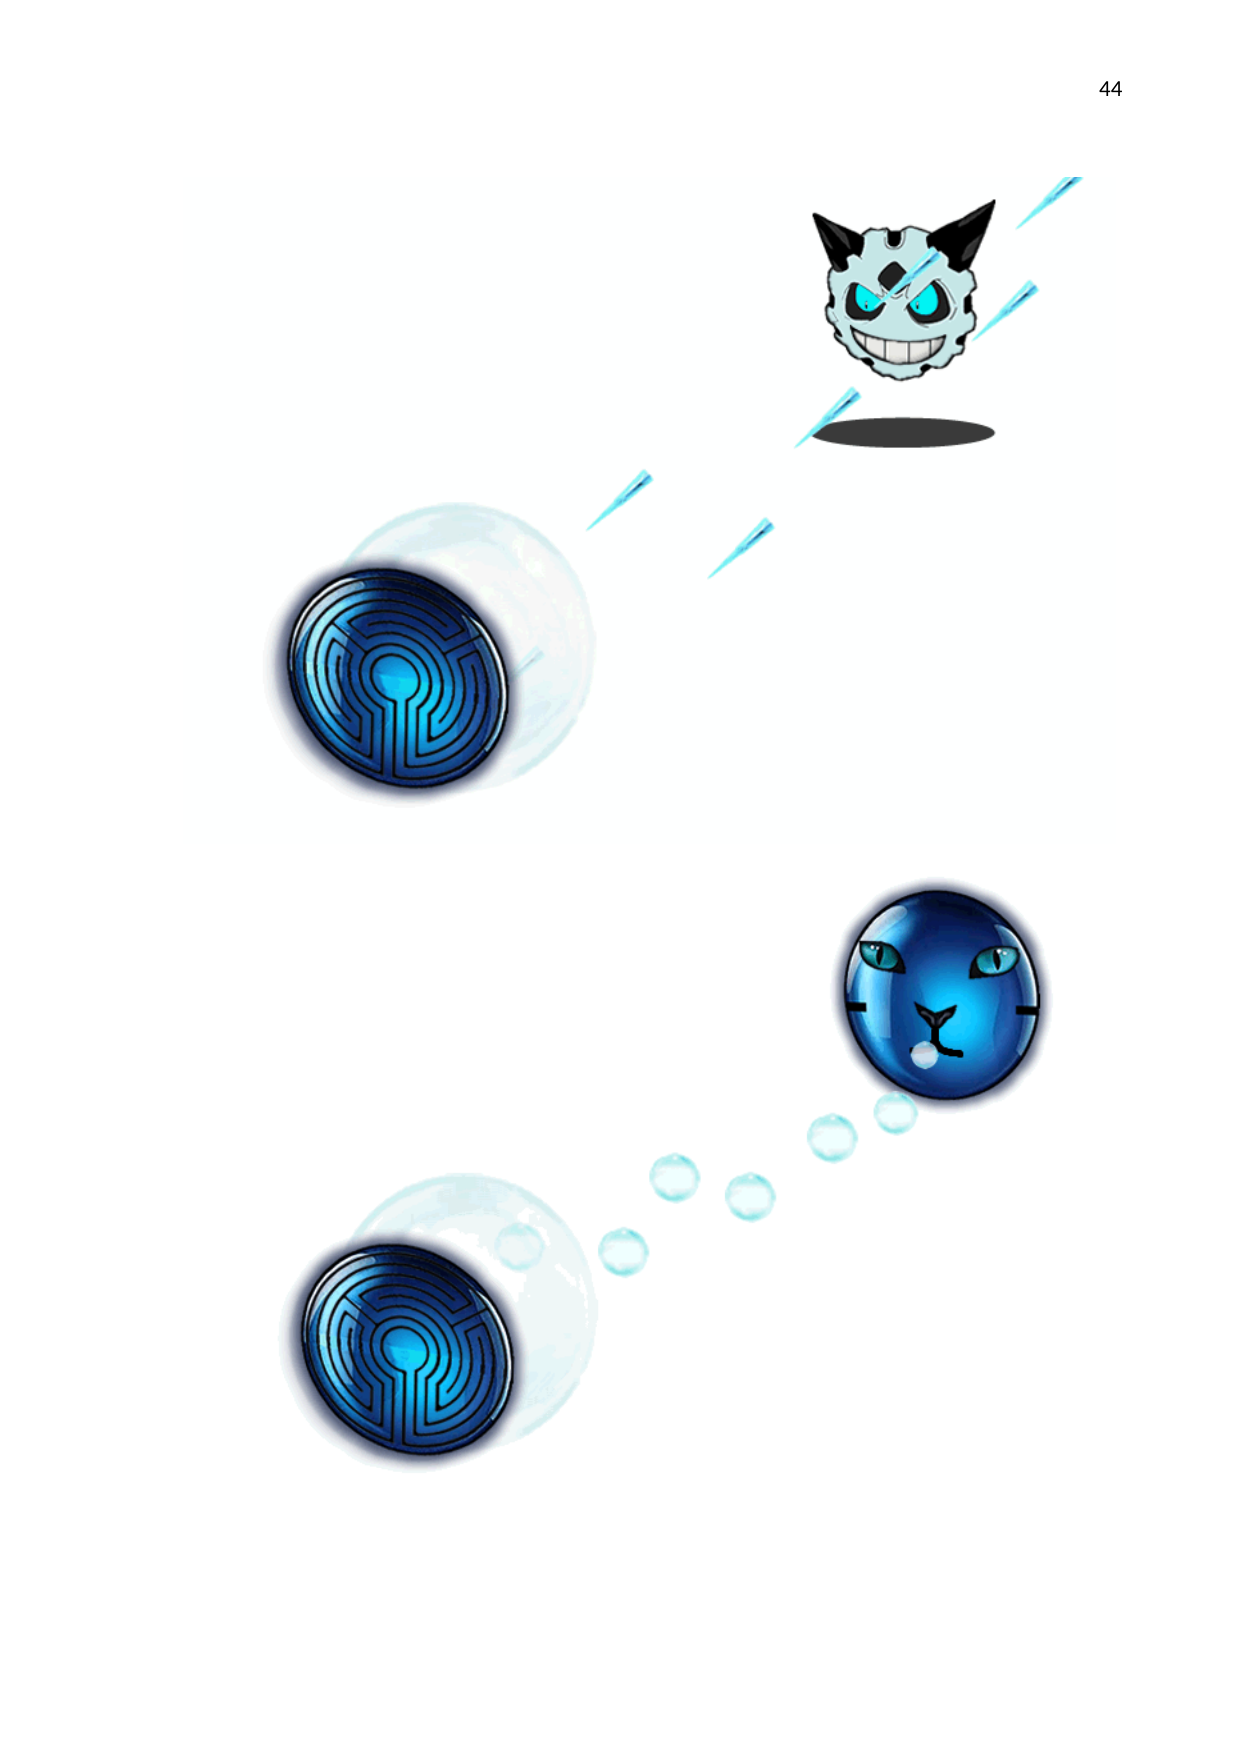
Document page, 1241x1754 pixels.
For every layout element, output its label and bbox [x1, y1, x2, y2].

picture [183, 177, 1117, 844]
picture [201, 868, 1098, 1509]
